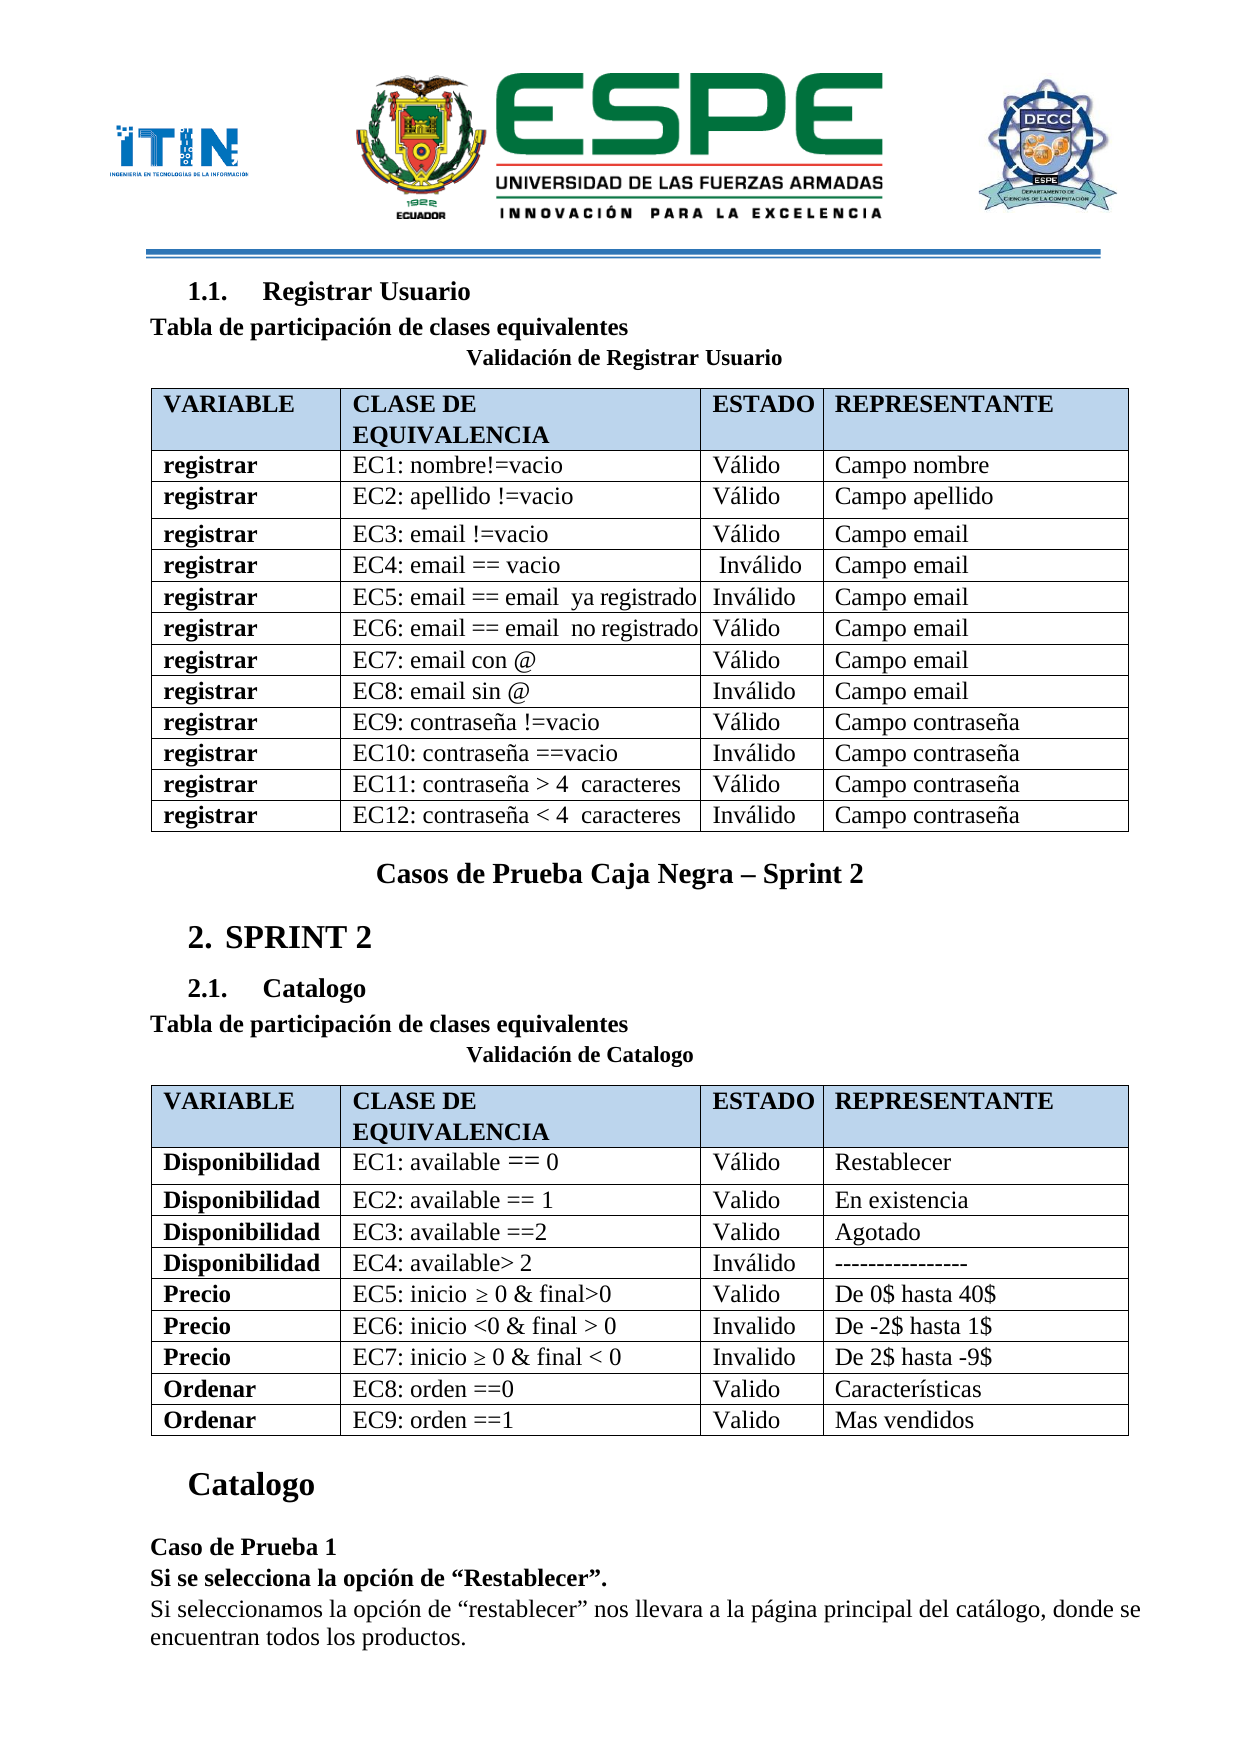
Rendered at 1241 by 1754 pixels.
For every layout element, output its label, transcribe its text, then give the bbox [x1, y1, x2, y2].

table_cell Campo email [824, 613, 1128, 644]
table_cell Campo email [824, 676, 1128, 707]
table_header VARIABLE [152, 1086, 340, 1147]
table_cell Inválido [701, 739, 823, 769]
table_cell Válido [701, 451, 823, 481]
table_header ESTADO [701, 389, 823, 450]
table_cell registrar [152, 801, 340, 831]
table_cell Válido [701, 645, 823, 675]
table_cell Agotado [824, 1216, 1128, 1247]
table_cell registrar [152, 770, 340, 800]
table_cell Invalido [701, 1311, 823, 1341]
table_cell Precio [152, 1342, 340, 1372]
table_header REPRESENTANTE [824, 389, 1128, 450]
table_cell EC9: orden ==1 [341, 1405, 700, 1435]
table_cell ---------------- [824, 1248, 1128, 1278]
table_header ESTADO [701, 1086, 823, 1147]
table_cell Campo email [824, 550, 1128, 581]
table_cell EC12: contraseña < 4 caracteres [341, 801, 700, 831]
subtitle Caso de Prueba 1 [150, 1532, 1171, 1561]
table_cell Precio [152, 1311, 340, 1341]
table_cell registrar [152, 739, 340, 769]
table_cell Inválido [701, 550, 823, 581]
table_cell De -2$ hasta 1$ [824, 1311, 1128, 1341]
subtitle Registrar Usuario [187, 275, 1171, 306]
table_cell Campo nombre [824, 451, 1128, 481]
table_cell EC8: email sin @ [341, 676, 700, 707]
table_cell registrar [152, 645, 340, 675]
table_cell Campo contraseña [824, 770, 1128, 800]
table_cell De 2$ hasta -9$ [824, 1342, 1128, 1372]
table_cell EC1: available == 0 [341, 1148, 700, 1184]
table_cell Ordenar [152, 1374, 340, 1404]
table_cell Válido [701, 770, 823, 800]
table_cell Valido [701, 1374, 823, 1404]
table_header VARIABLE [152, 389, 340, 450]
table_cell Precio [152, 1279, 340, 1309]
table_cell registrar [152, 613, 340, 644]
table_cell Campo apellido [824, 482, 1128, 518]
table_cell Disponibilidad [152, 1185, 340, 1215]
table_cell Valido [701, 1279, 823, 1309]
table_cell EC11: contraseña > 4 caracteres [341, 770, 700, 800]
table_cell Inválido [701, 1248, 823, 1278]
table_cell Valido [701, 1216, 823, 1247]
table_cell registrar [152, 676, 340, 707]
picture [107, 82, 249, 224]
table_cell EC6: email == email no registrado [341, 613, 700, 644]
table_cell registrar [152, 519, 340, 549]
table_cell EC2: available == 1 [341, 1185, 700, 1215]
table_cell Campo contraseña [824, 801, 1128, 831]
table_cell EC3: available ==2 [341, 1216, 700, 1247]
table_cell registrar [152, 482, 340, 518]
table_cell Valido [701, 1405, 823, 1435]
table_cell registrar [152, 708, 340, 738]
table_cell EC4: email == vacio [341, 550, 700, 581]
text Validación de Catalogo [466, 1041, 1171, 1067]
table_cell Campo email [824, 582, 1128, 612]
table_cell De 0$ hasta 40$ [824, 1279, 1128, 1309]
table_cell Inválido [701, 582, 823, 612]
table_cell EC5: inicio ≥ 0 & final>0 [341, 1279, 700, 1309]
table_cell Campo email [824, 519, 1128, 549]
table_cell Campo email [824, 645, 1128, 675]
table_cell Disponibilidad [152, 1216, 340, 1247]
table_header CLASE DE EQUIVALENCIA [341, 389, 700, 450]
table_cell Invalido [701, 1342, 823, 1372]
table_cell EC1: nombre!=vacio [341, 451, 700, 481]
table_cell Características [824, 1374, 1128, 1404]
table_cell Válido [701, 482, 823, 518]
table_cell Campo contraseña [824, 739, 1128, 769]
table_cell registrar [152, 582, 340, 612]
table_cell registrar [152, 550, 340, 581]
subtitle Catalogo [187, 972, 1171, 1003]
subtitle Tabla de participación de clases equivalentes [150, 1009, 1171, 1038]
table_cell Restablecer [824, 1148, 1128, 1184]
subtitle Si se selecciona la opción de “Restablecer”. [150, 1563, 1171, 1592]
table_cell Inválido [701, 801, 823, 831]
table_cell En existencia [824, 1185, 1128, 1215]
text Casos de Prueba Caja Negra – Sprint 2 [285, 856, 955, 889]
table_cell Válido [701, 1148, 823, 1184]
table_cell Campo contraseña [824, 708, 1128, 738]
table_cell registrar [152, 451, 340, 481]
subtitle Catalogo [187, 1464, 1171, 1502]
subtitle Tabla de participación de clases equivalentes [150, 312, 1171, 341]
picture [356, 73, 883, 219]
table_cell EC7: inicio ≥ 0 & final < 0 [341, 1342, 700, 1372]
table_cell Mas vendidos [824, 1405, 1128, 1435]
table_cell Valido [701, 1185, 823, 1215]
table_cell EC7: email con @ [341, 645, 700, 675]
table_cell Ordenar [152, 1405, 340, 1435]
table_cell EC6: inicio <0 & final > 0 [341, 1311, 700, 1341]
table_cell EC3: email !=vacio [341, 519, 700, 549]
text Validación de Registrar Usuario [466, 344, 1171, 370]
subtitle Si seleccionamos la opción de “restablecer” nos llevara a la página principal del catálogo, donde se encuentran todos los productos. [150, 1594, 1171, 1651]
table_cell EC2: apellido !=vacio [341, 482, 700, 518]
table_cell Disponibilidad [152, 1248, 340, 1278]
table_header CLASE DE EQUIVALENCIA [341, 1086, 700, 1147]
table_cell EC8: orden ==0 [341, 1374, 700, 1404]
table_header REPRESENTANTE [824, 1086, 1128, 1147]
table_cell Válido [701, 708, 823, 738]
table_cell Válido [701, 613, 823, 644]
table_cell EC10: contraseña ==vacio [341, 739, 700, 769]
picture [978, 73, 1118, 213]
subtitle SPRINT 2 [187, 917, 1171, 955]
table_cell EC4: available> 2 [341, 1248, 700, 1278]
table_cell Disponibilidad [152, 1148, 340, 1184]
table_cell EC5: email == email ya registrado [341, 582, 700, 612]
table_cell Inválido [701, 676, 823, 707]
table_cell Válido [701, 519, 823, 549]
table_cell EC9: contraseña !=vacio [341, 708, 700, 738]
